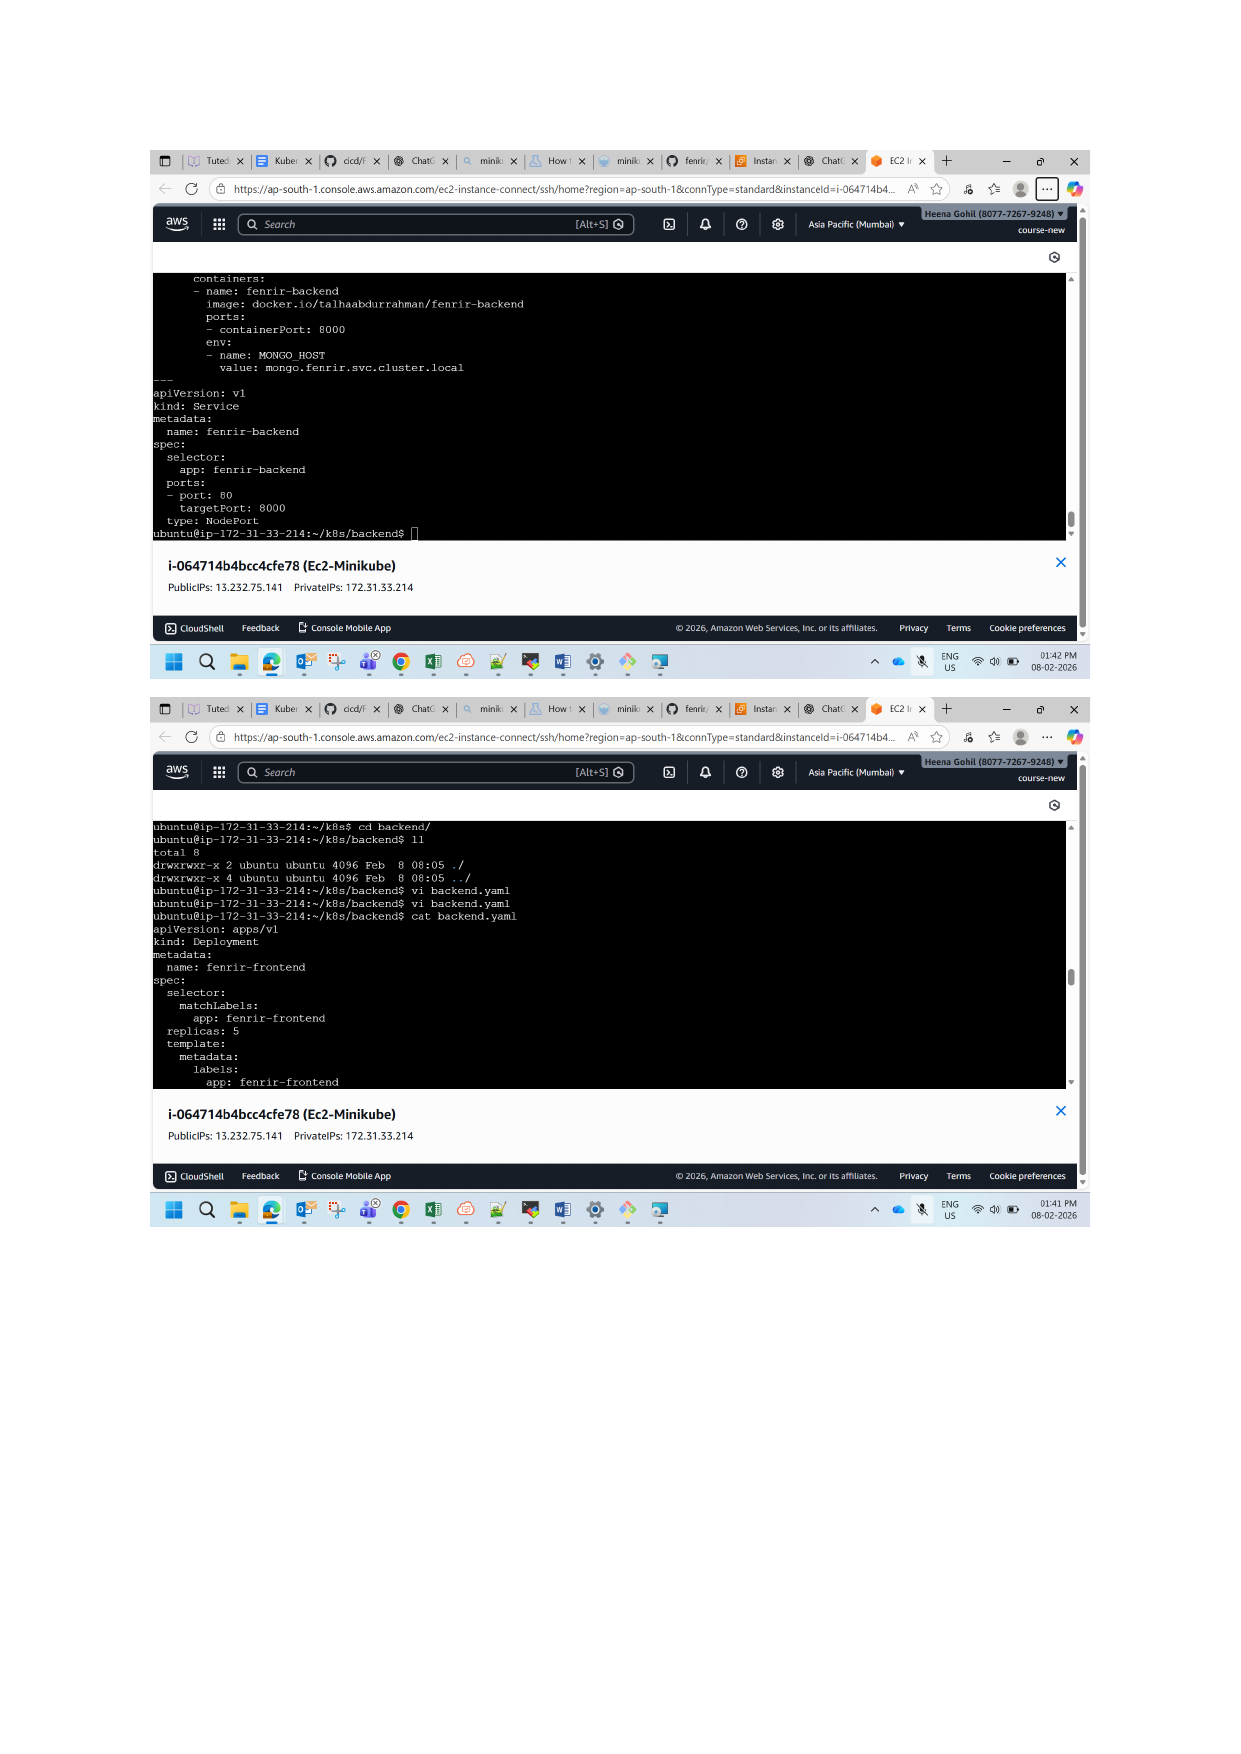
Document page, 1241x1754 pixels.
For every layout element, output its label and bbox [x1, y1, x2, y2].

picture [150, 697, 1091, 1227]
picture [150, 150, 1091, 679]
